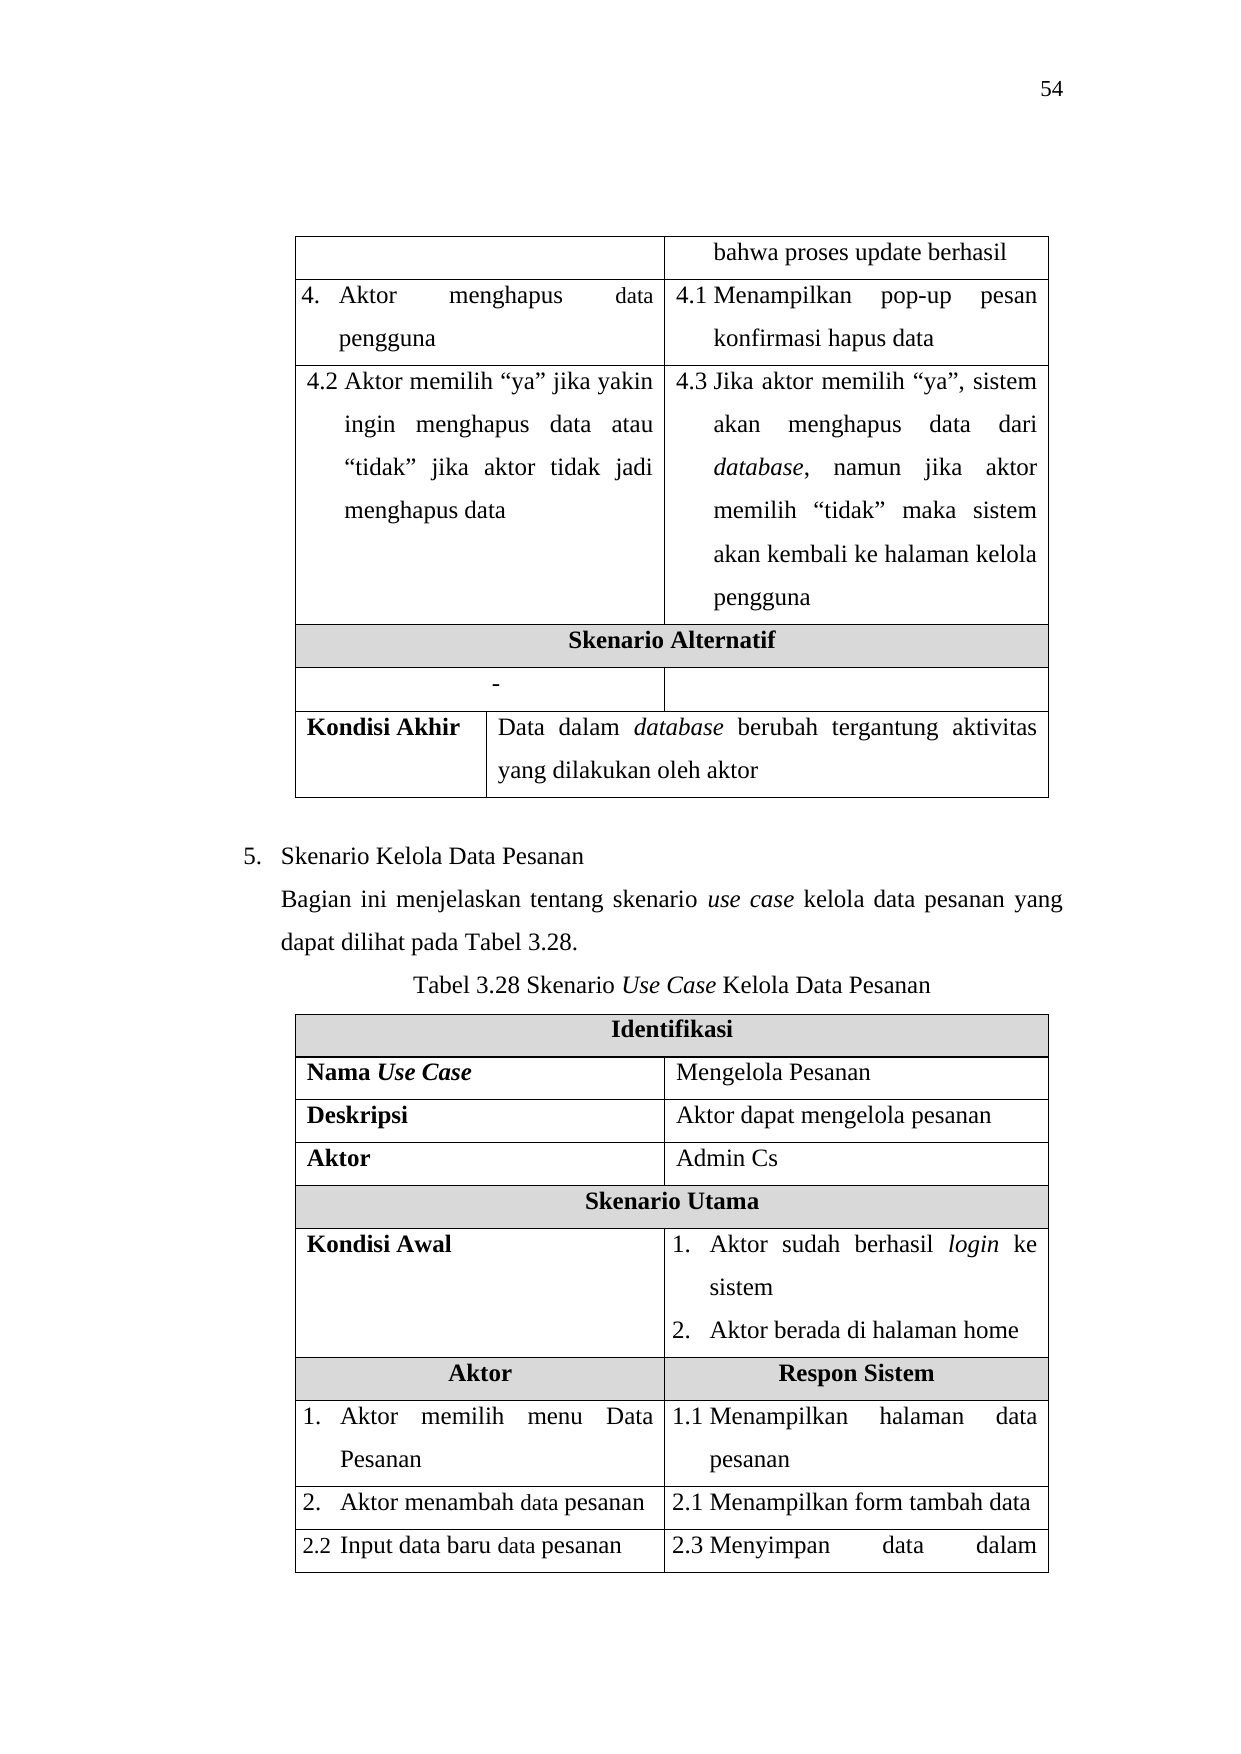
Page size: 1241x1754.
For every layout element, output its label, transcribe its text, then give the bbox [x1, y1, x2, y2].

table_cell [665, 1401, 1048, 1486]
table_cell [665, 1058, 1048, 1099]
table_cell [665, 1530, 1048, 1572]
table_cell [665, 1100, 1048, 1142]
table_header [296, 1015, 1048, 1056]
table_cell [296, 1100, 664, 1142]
list Skenario Kelola Data Pesanan [243, 841, 1063, 870]
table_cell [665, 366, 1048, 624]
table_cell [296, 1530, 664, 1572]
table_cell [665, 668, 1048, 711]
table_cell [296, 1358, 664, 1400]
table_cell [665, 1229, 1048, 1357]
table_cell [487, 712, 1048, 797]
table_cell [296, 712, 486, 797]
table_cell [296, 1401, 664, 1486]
text Tabel 3.28 Skenario Use Case Kelola Data Pesanan [281, 970, 1063, 999]
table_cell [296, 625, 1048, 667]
text Bagian ini menjelaskan tentang skenario use case kelola data pesanan yang dapat dilihat pada Tabel 3.28. [281, 884, 1063, 956]
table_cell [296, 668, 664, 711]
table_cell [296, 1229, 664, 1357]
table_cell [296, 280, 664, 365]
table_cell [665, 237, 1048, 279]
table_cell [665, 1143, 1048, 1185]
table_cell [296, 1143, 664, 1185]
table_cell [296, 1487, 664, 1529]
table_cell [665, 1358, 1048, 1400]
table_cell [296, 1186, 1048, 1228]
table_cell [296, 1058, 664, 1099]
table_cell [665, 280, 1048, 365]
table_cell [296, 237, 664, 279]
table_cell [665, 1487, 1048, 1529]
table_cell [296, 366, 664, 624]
